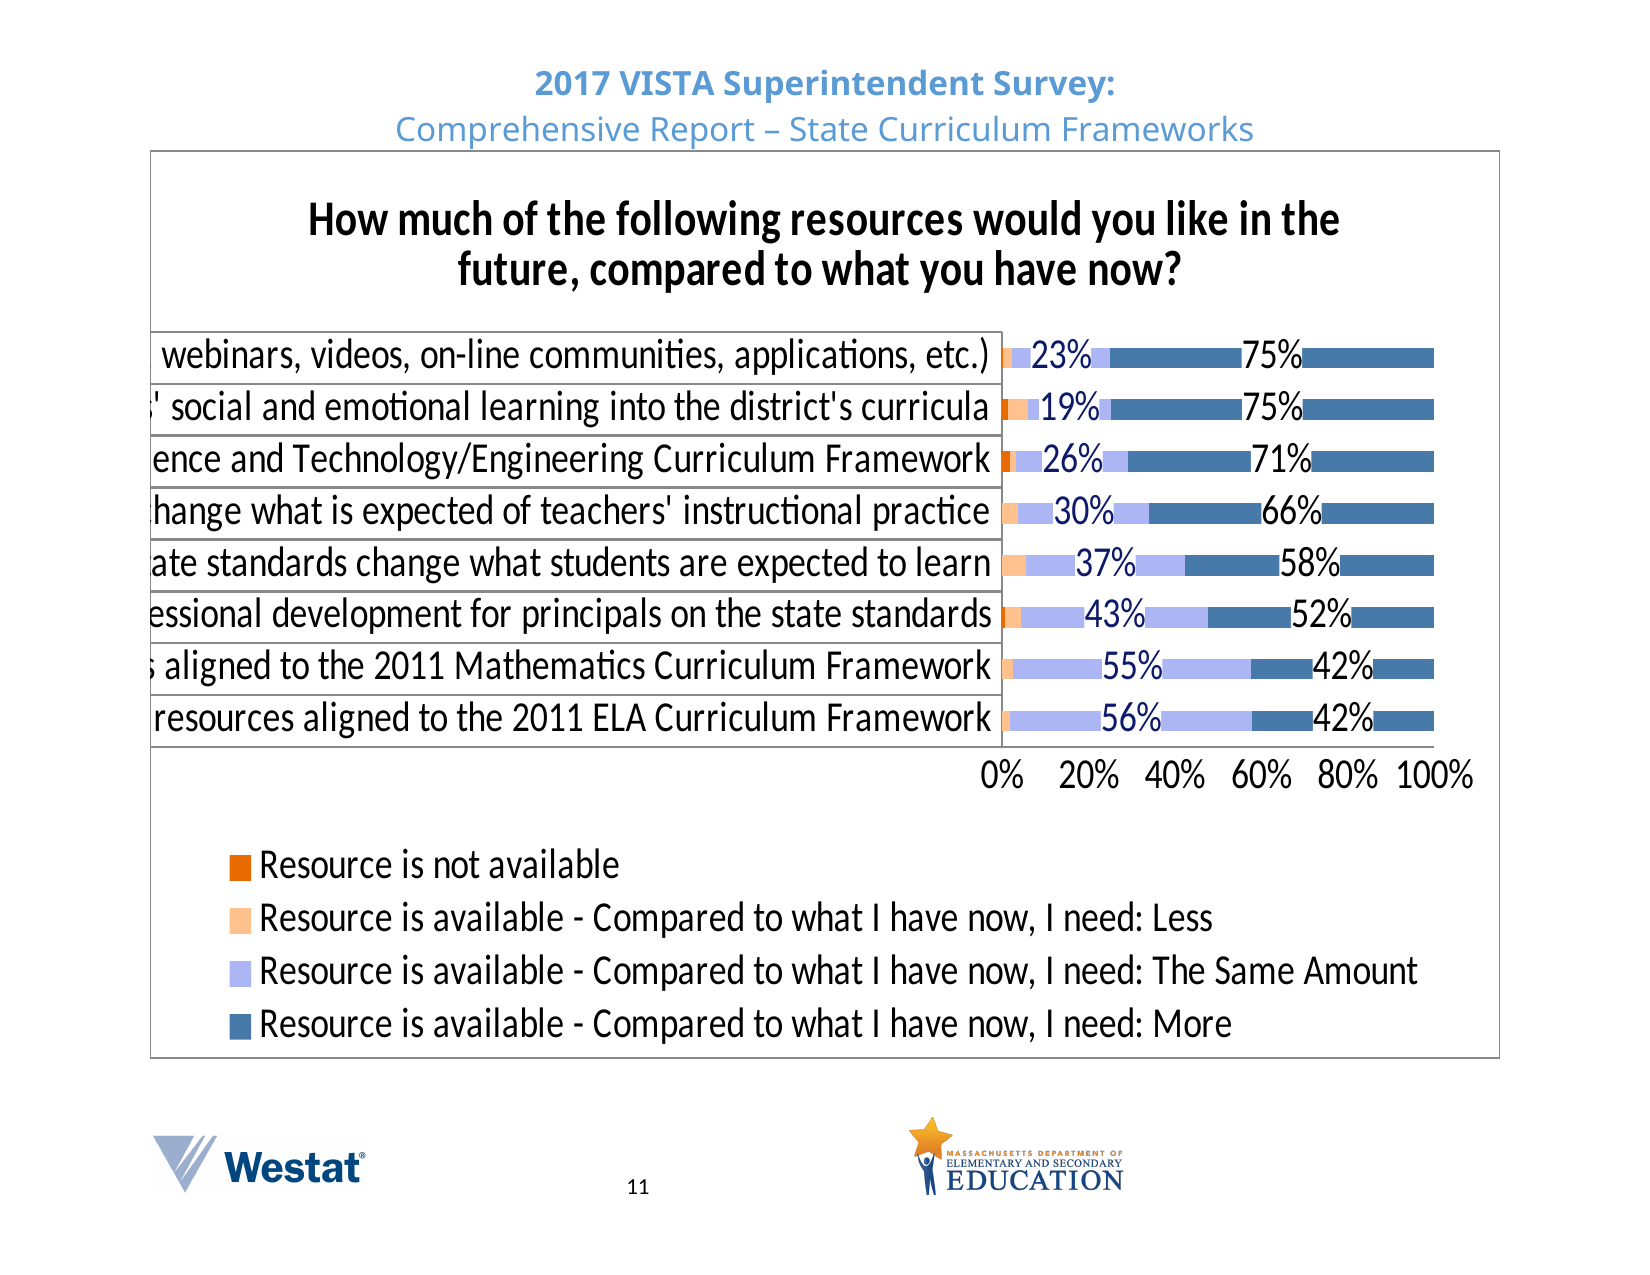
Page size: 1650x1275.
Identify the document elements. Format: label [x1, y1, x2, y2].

picture [150, 1131, 368, 1195]
picture [907, 1110, 1125, 1195]
